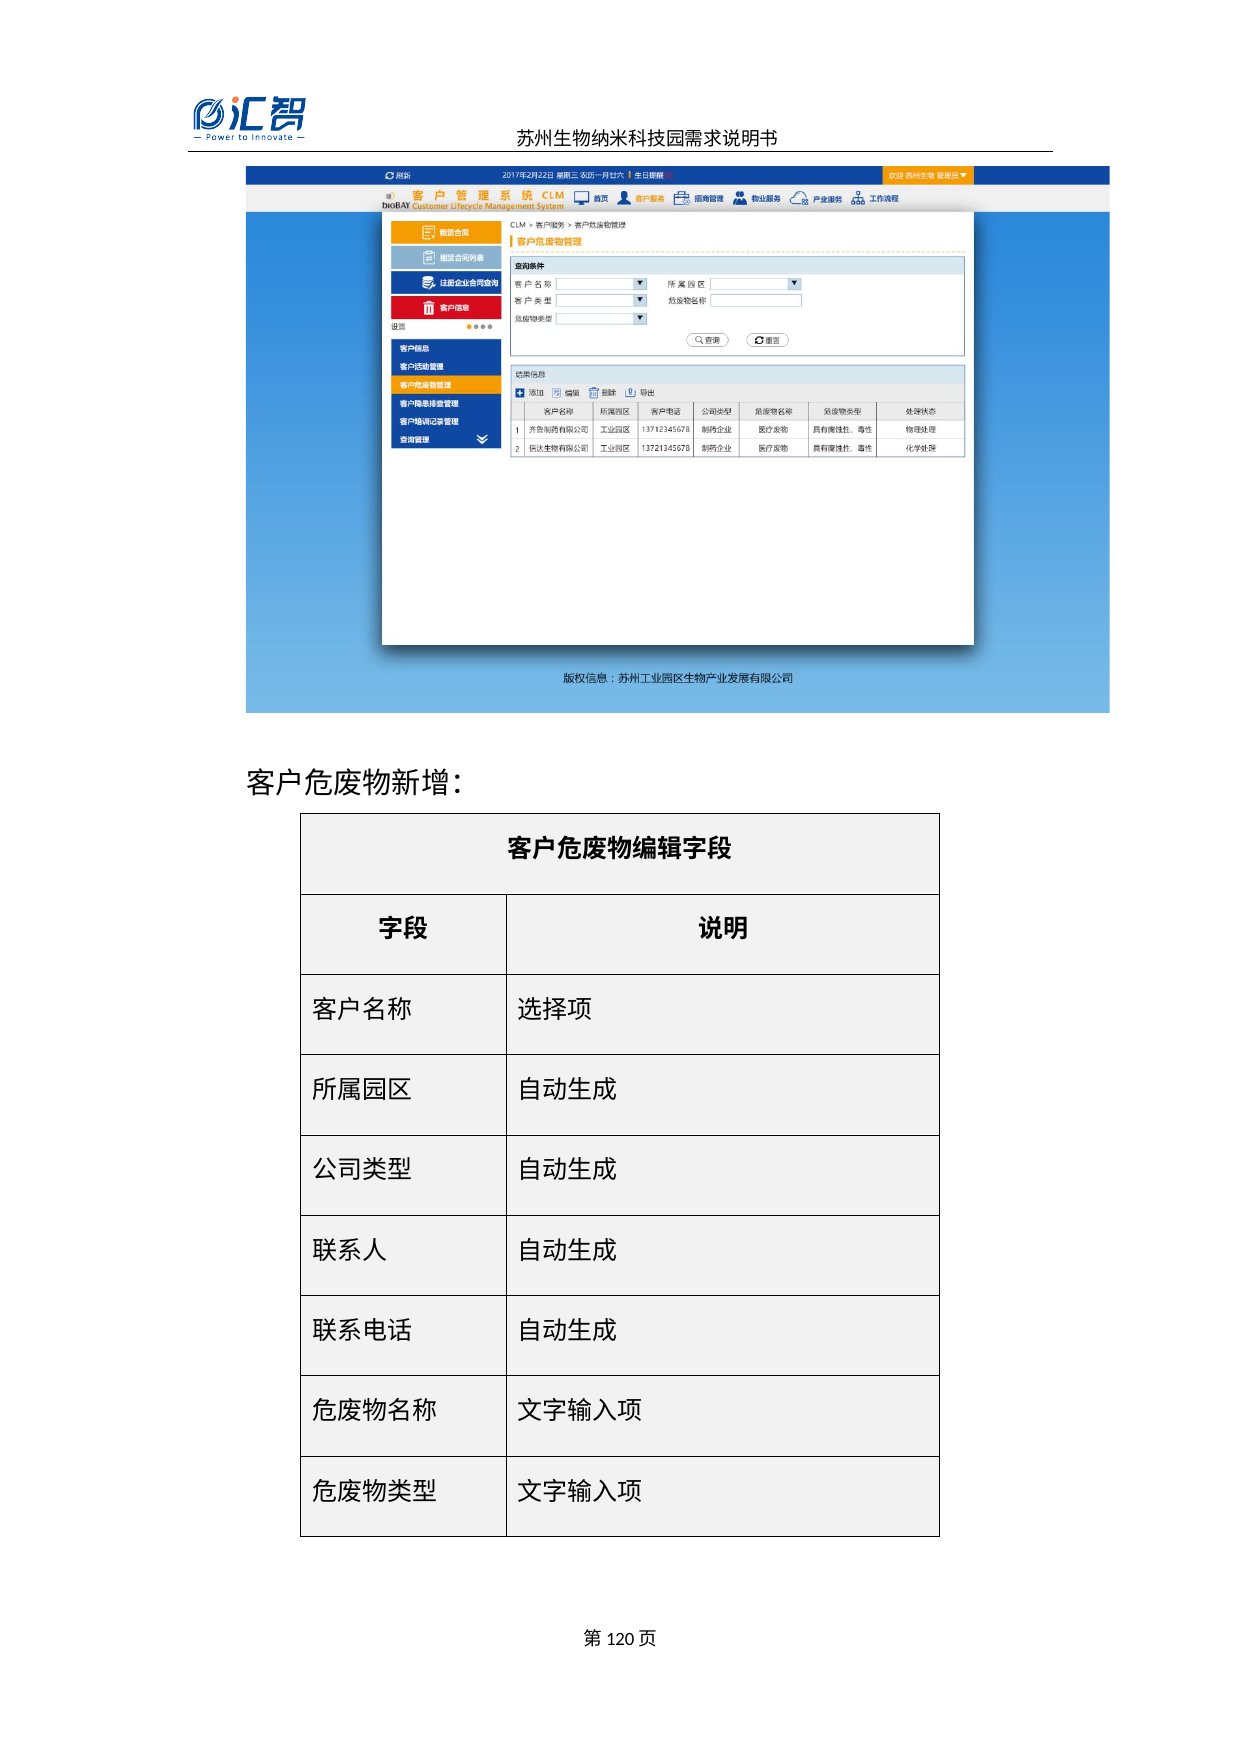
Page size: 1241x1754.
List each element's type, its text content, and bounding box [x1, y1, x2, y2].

picture [245, 166, 1110, 713]
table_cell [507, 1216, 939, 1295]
picture [187, 88, 313, 146]
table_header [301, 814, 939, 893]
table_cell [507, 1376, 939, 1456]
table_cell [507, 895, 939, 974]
text 客户危废物新增： [187, 748, 1053, 813]
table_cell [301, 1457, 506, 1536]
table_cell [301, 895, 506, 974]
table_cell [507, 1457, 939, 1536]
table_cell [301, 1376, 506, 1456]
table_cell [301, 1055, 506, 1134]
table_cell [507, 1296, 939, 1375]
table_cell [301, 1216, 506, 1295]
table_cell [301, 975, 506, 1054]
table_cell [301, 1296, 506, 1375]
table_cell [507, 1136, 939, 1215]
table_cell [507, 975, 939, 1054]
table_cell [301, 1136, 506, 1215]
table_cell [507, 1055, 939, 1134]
